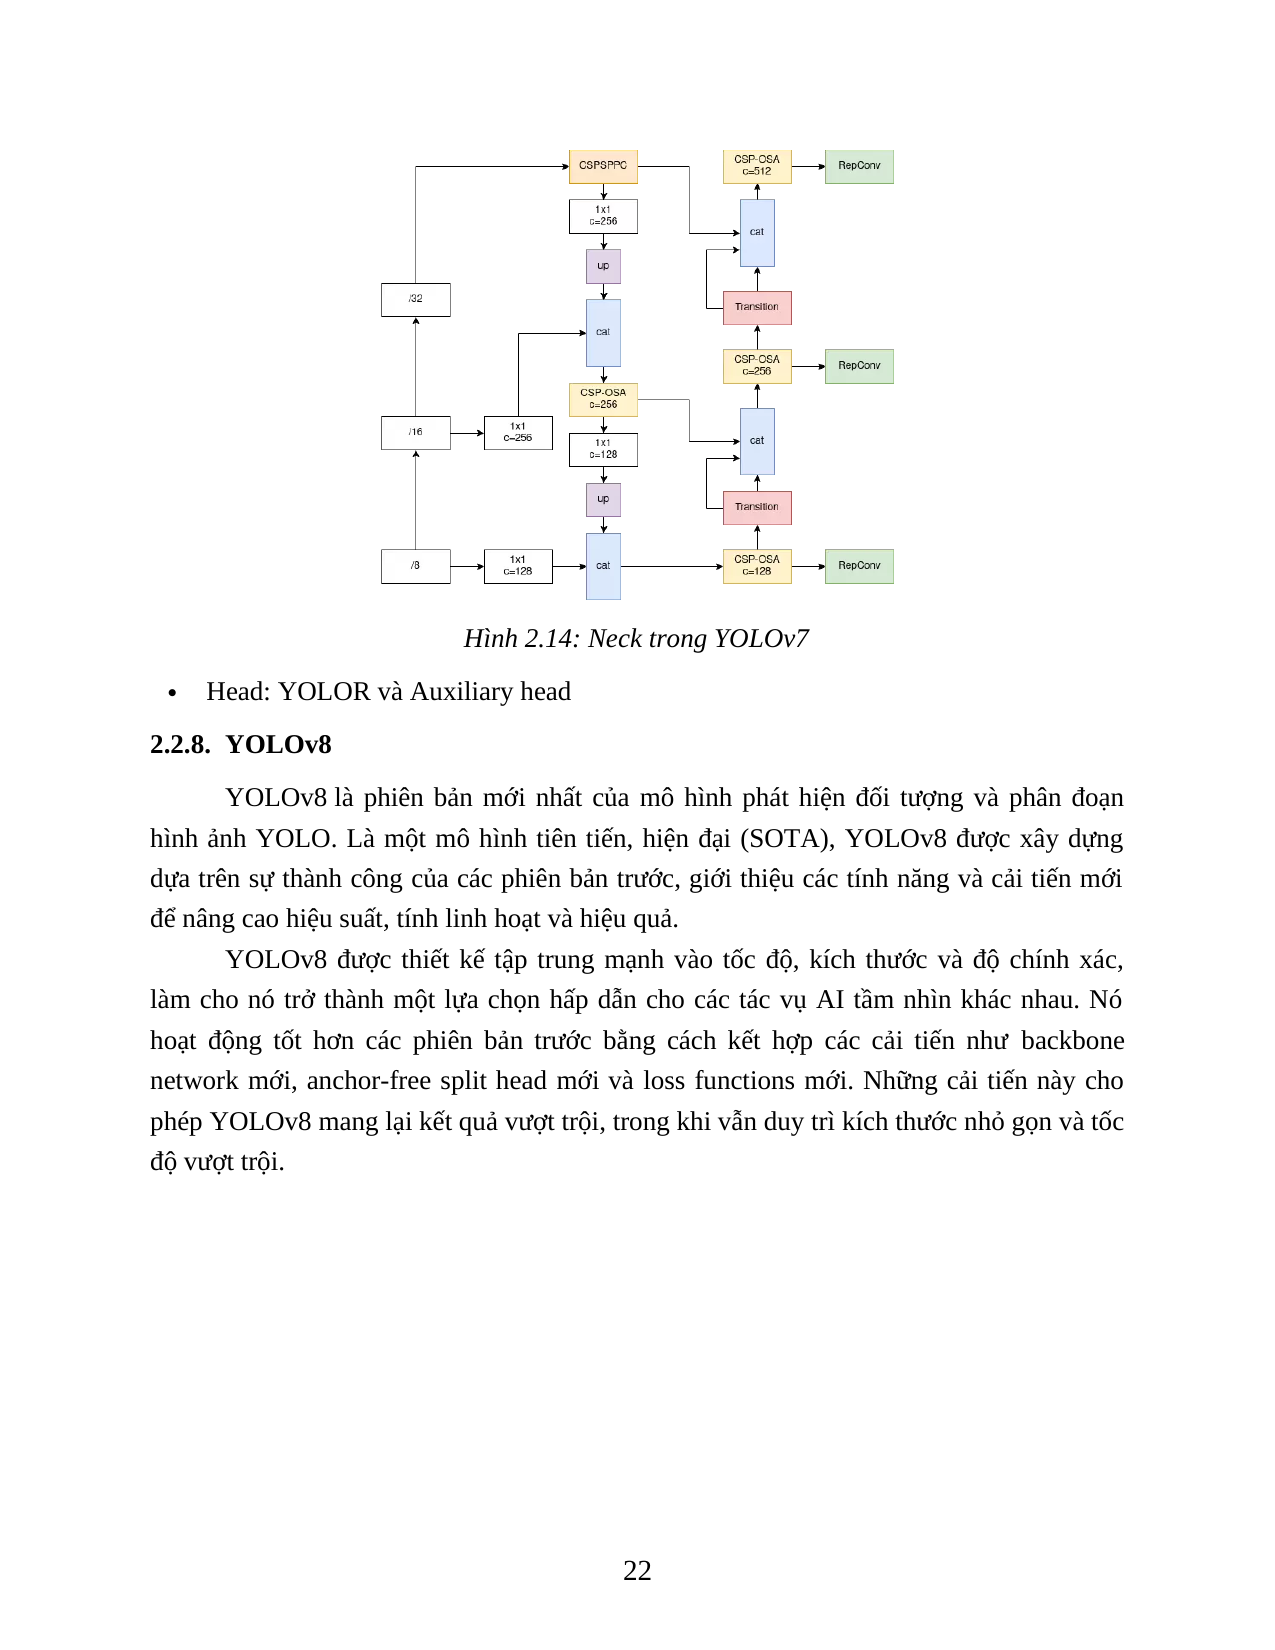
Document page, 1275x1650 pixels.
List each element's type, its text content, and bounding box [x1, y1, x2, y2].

subtitle YOLOv8 [150, 728, 1125, 759]
text YOLOv8 được thiết kế tập trung mạnh vào tốc độ, kích thước và độ chính xác, làm cho nó trở thành một lựa chọn hấp dẫn cho các tác vụ AI tầm nhìn khác nhau. Nó hoạt động tốt hơn các phiên bản trước bằng cách kết hợp các cải tiến như backbone network mới, anchor-free split head mới và loss functions mới. Những cải tiến này cho phép YOLOv8 mang lại kết quả vượt trội, trong khi vẫn duy trì kích thước nhỏ gọn và tốc độ vượt trội. [150, 943, 1125, 1176]
text YOLOv8 là phiên bản mới nhất của mô hình phát hiện đối tượng và phân đoạn hình ảnh YOLO. Là một mô hình tiên tiến, hiện đại (SOTA), YOLOv8 được xây dựng dựa trên sự thành công của các phiên bản trước, giới thiệu các tính năng và cải tiến mới để nâng cao hiệu suất, tính linh hoạt và hiệu quả. [150, 781, 1125, 934]
list Head: YOLOR và Auxiliary head [169, 675, 1125, 707]
picture [381, 150, 894, 600]
text Hình 2.14: Neck trong YOLOv7 [150, 622, 1125, 654]
